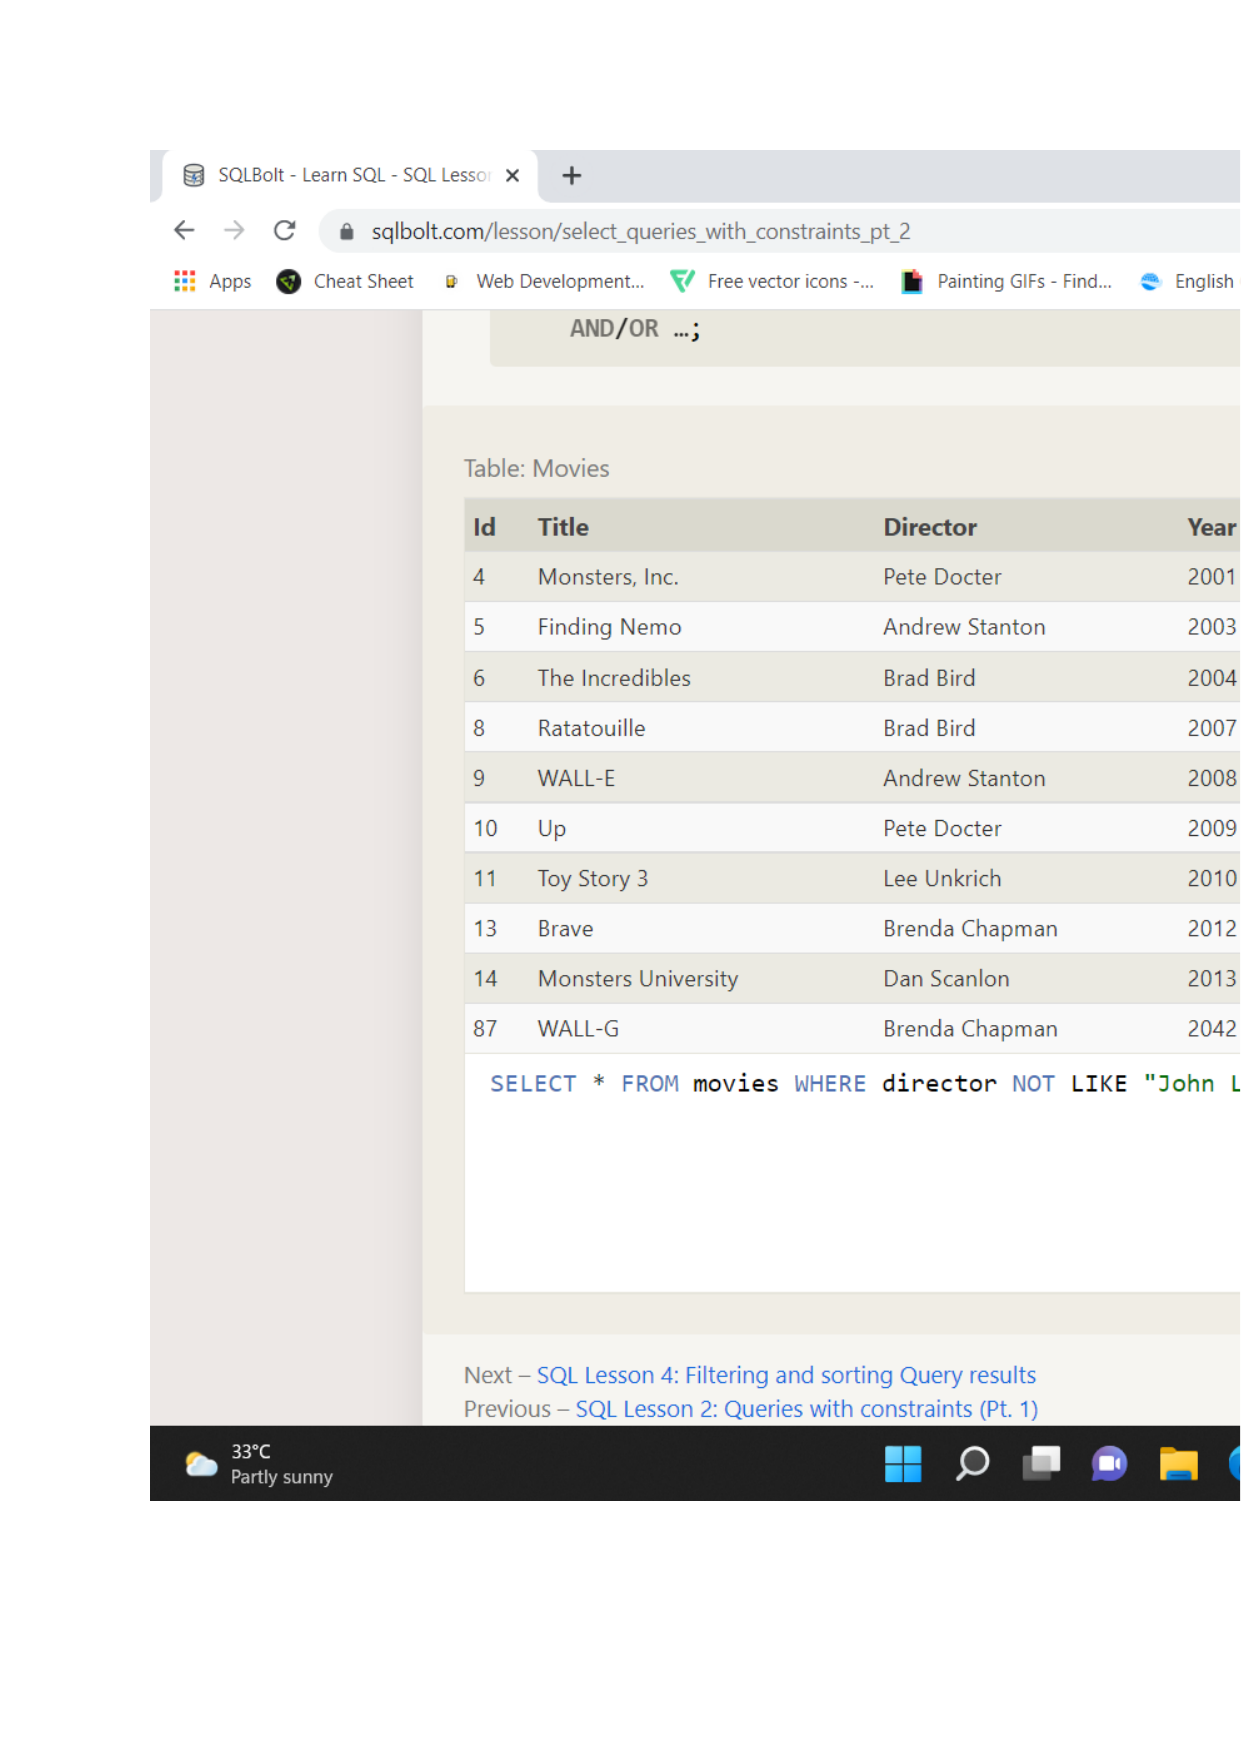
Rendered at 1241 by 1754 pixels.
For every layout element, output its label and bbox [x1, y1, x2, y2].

picture [150, 150, 1241, 1501]
